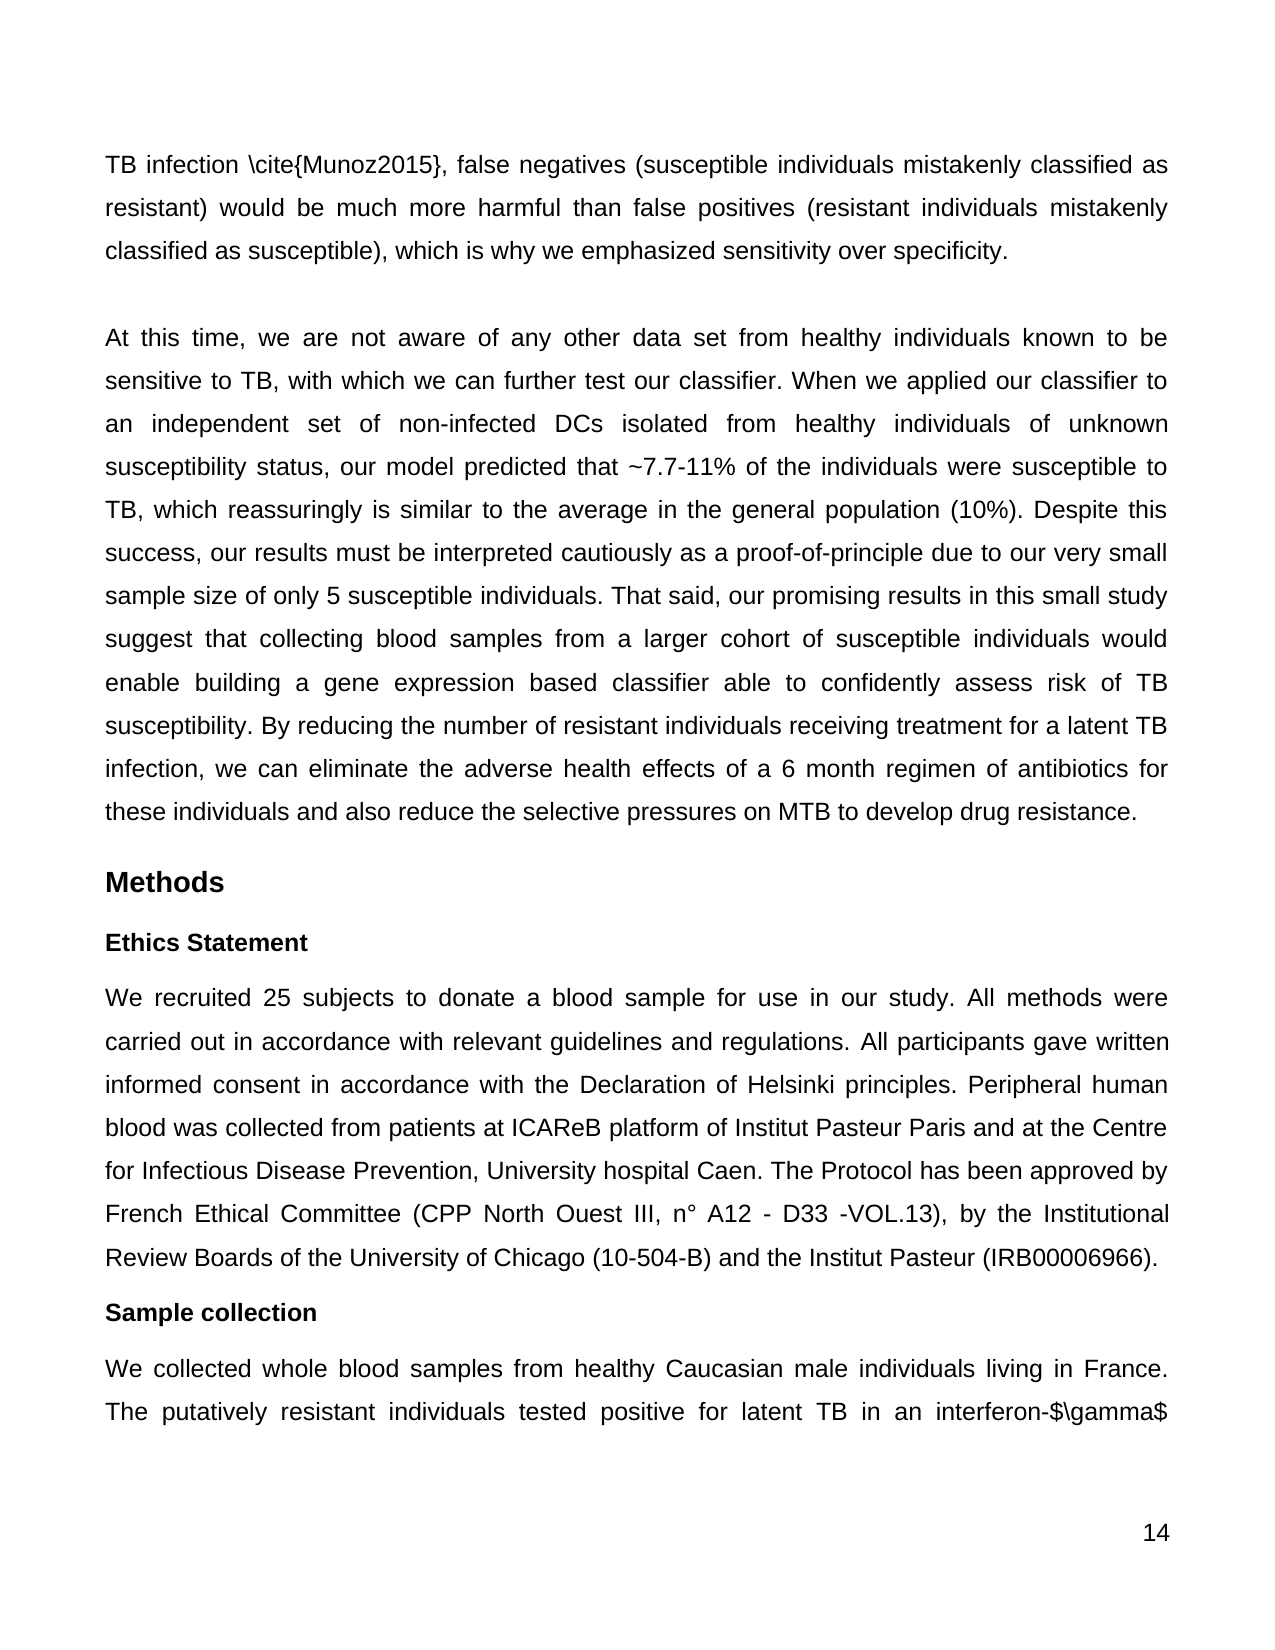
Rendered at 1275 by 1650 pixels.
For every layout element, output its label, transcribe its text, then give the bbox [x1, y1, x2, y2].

text At this time, we are not aware of any other data set from healthy individuals known to be sensitive to TB, with which we can further test our classifier. When we applied our classifier to an independent set of non-infected DCs isolated from healthy individuals of unknown susceptibility status, our model predicted that ~7.7-11% of the individuals were susceptible to TB, which reassuringly is similar to the average in the general population (10%). Despite this success, our results must be interpreted cautiously as a proof-of-principle due to our very small sample size of only 5 susceptible individuals. That said, our promising results in this small study suggest that collecting blood samples from a larger cohort of susceptible individuals would enable building a gene expression based classifier able to confidently assess risk of TB susceptibility. By reducing the number of resistant individuals receiving treatment for a latent TB infection, we can eliminate the adverse health effects of a 6 month regimen of antibiotics for these individuals and also reduce the selective pressures on MTB to develop drug resistance. [105, 322, 1170, 826]
text We recruited 25 subjects to donate a blood sample for use in our study. All methods were carried out in accordance with relevant guidelines and regulations. All participants gave written informed consent in accordance with the Declaration of Helsinki principles. Peripheral human blood was collected from patients at ICAReB platform of Institut Pasteur Paris and at the Centre for Infectious Disease Prevention, University hospital Caen. The Protocol has been approved by French Ethical Committee (CPP North Ouest III, n° A12 - D33 -VOL.13), by the Institutional Review Boards of the University of Chicago (10-504-B) and the Institut Pasteur (IRB00006966). [105, 983, 1170, 1271]
subtitle Sample collection [105, 1298, 1170, 1327]
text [105, 1354, 1170, 1426]
subtitle Methods [105, 865, 1170, 898]
subtitle Ethics Statement [105, 928, 1170, 957]
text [105, 150, 1170, 265]
